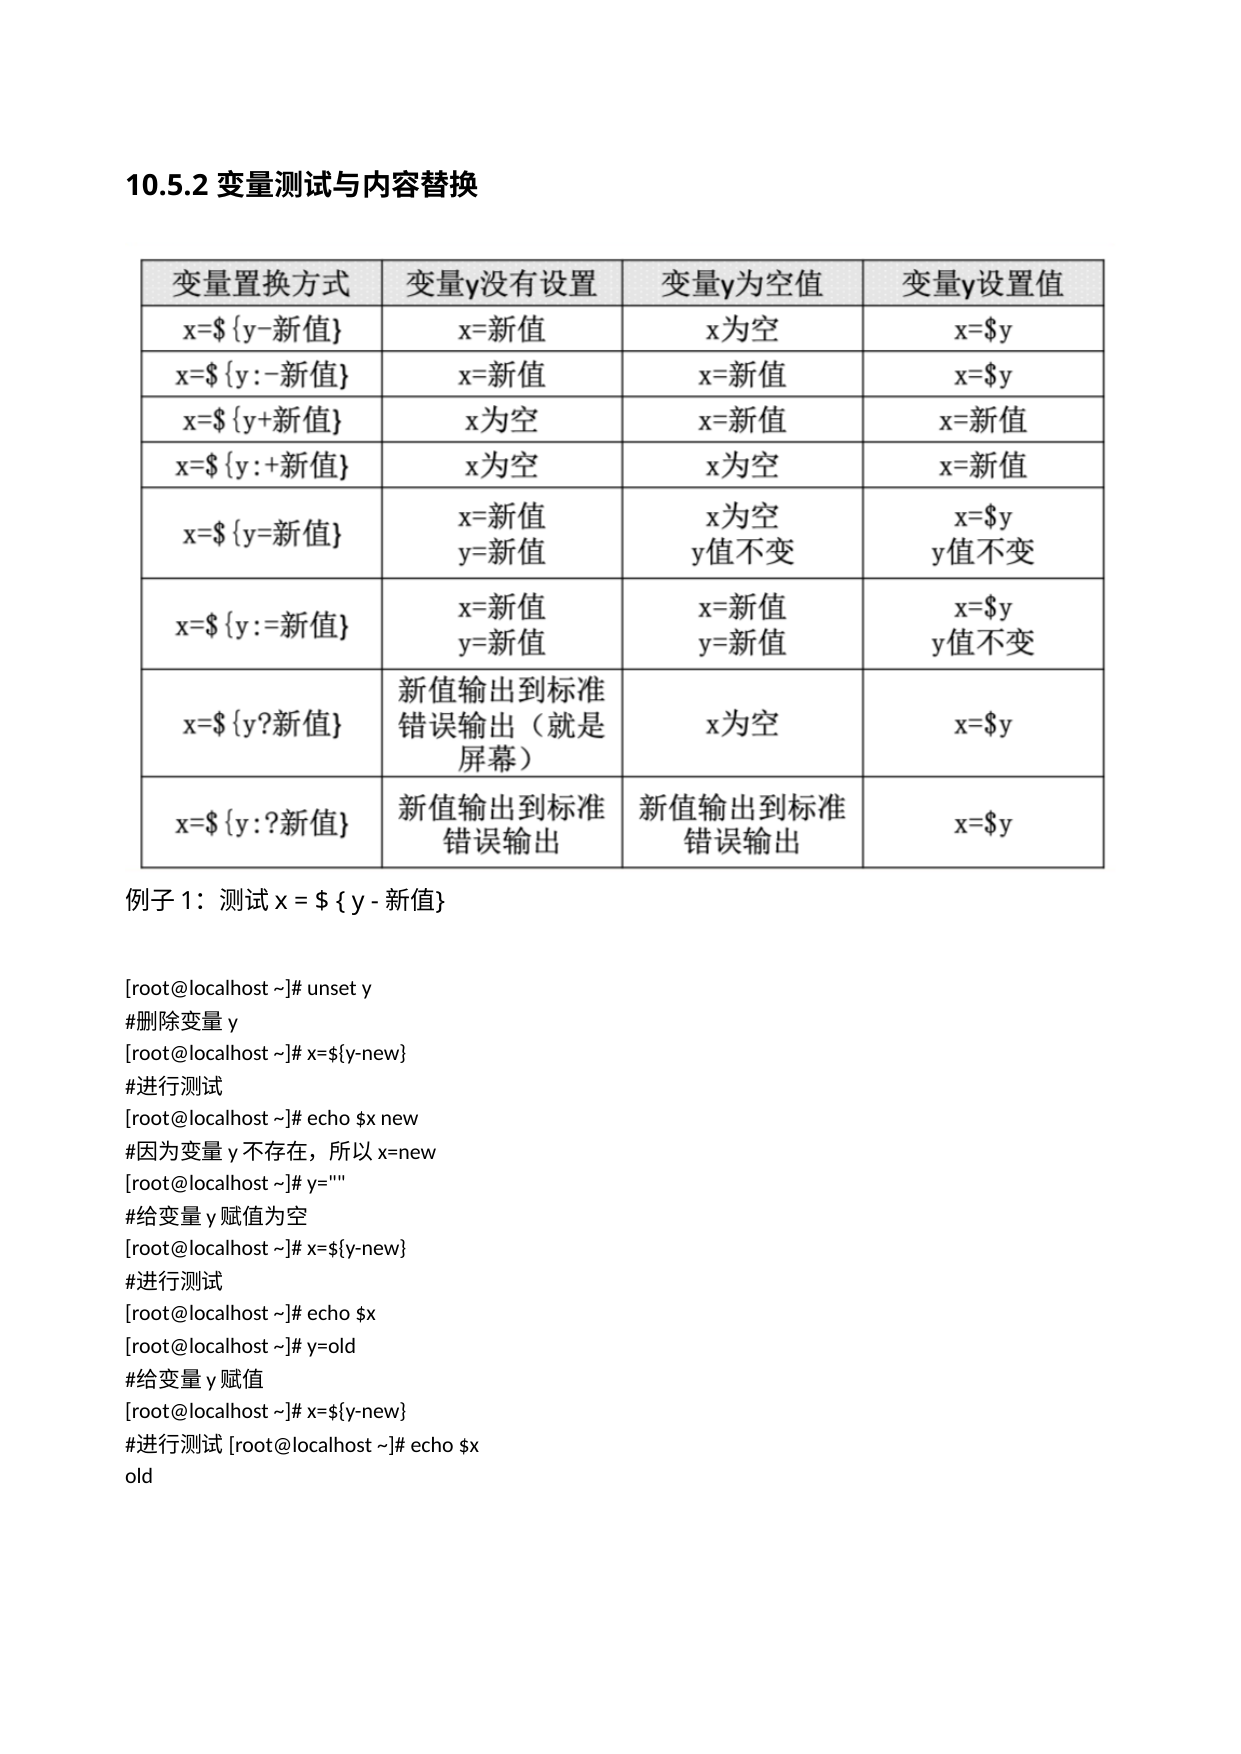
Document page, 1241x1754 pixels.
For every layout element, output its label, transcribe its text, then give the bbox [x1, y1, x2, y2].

text old [125, 1459, 1115, 1491]
text [root@localhost ~]# y=old [125, 1329, 1115, 1361]
text [root@localhost ~]# echo $x [125, 1296, 1115, 1329]
subtitle 10.5.2 变量测试与内容替换 [125, 162, 1115, 204]
text #进行测试 [125, 1069, 1115, 1101]
text [root@localhost ~]# echo $x new [125, 1101, 1115, 1134]
text #进行测试 [root@localhost ~]# echo $x [125, 1426, 1115, 1459]
text #进行测试 [125, 1264, 1115, 1296]
text [root@localhost ~]# x=${y-new} [125, 1394, 1115, 1426]
text [root@localhost ~]# x=${y-new} [125, 1231, 1115, 1264]
picture [125, 242, 1116, 873]
text #给变量y赋值为空 [125, 1199, 1115, 1231]
text [root@localhost ~]# unset y [125, 971, 1115, 1004]
text #给变量y赋值 [125, 1361, 1115, 1394]
text 例子1：测试x = $ { y - 新值} [125, 880, 1115, 916]
text [root@localhost ~]# x=${y-new} [125, 1036, 1115, 1069]
text [root@localhost ~]# y="" [125, 1166, 1115, 1199]
text #因为变量y不存在，所以x=new [125, 1134, 1115, 1166]
text #删除变量y [125, 1004, 1115, 1036]
